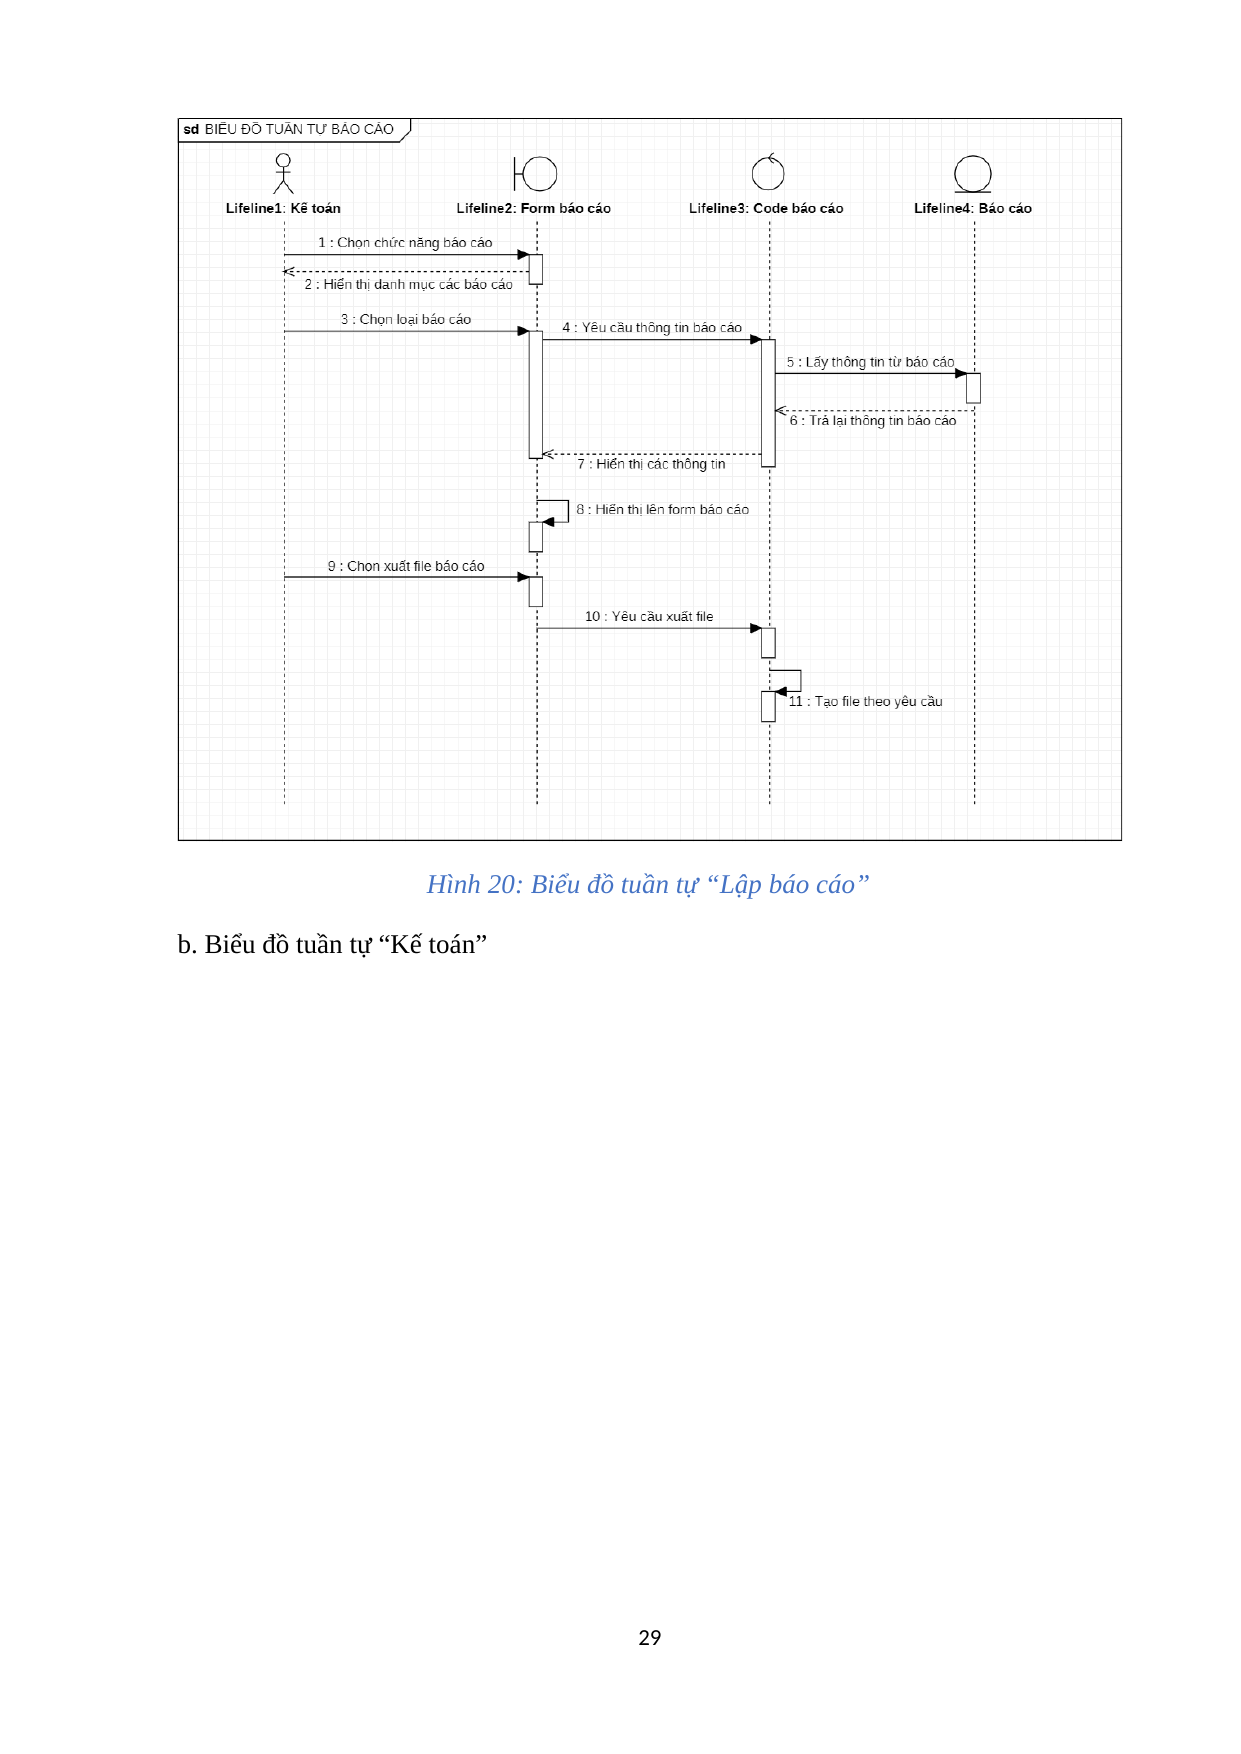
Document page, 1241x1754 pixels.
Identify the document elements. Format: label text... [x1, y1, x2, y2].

text b. Biểu đồ tuần tự “Kế toán” [177, 928, 1122, 959]
picture [177, 118, 1123, 842]
text Hình 20: Biểu đồ tuần tự “Lập báo cáo” [177, 868, 1122, 900]
